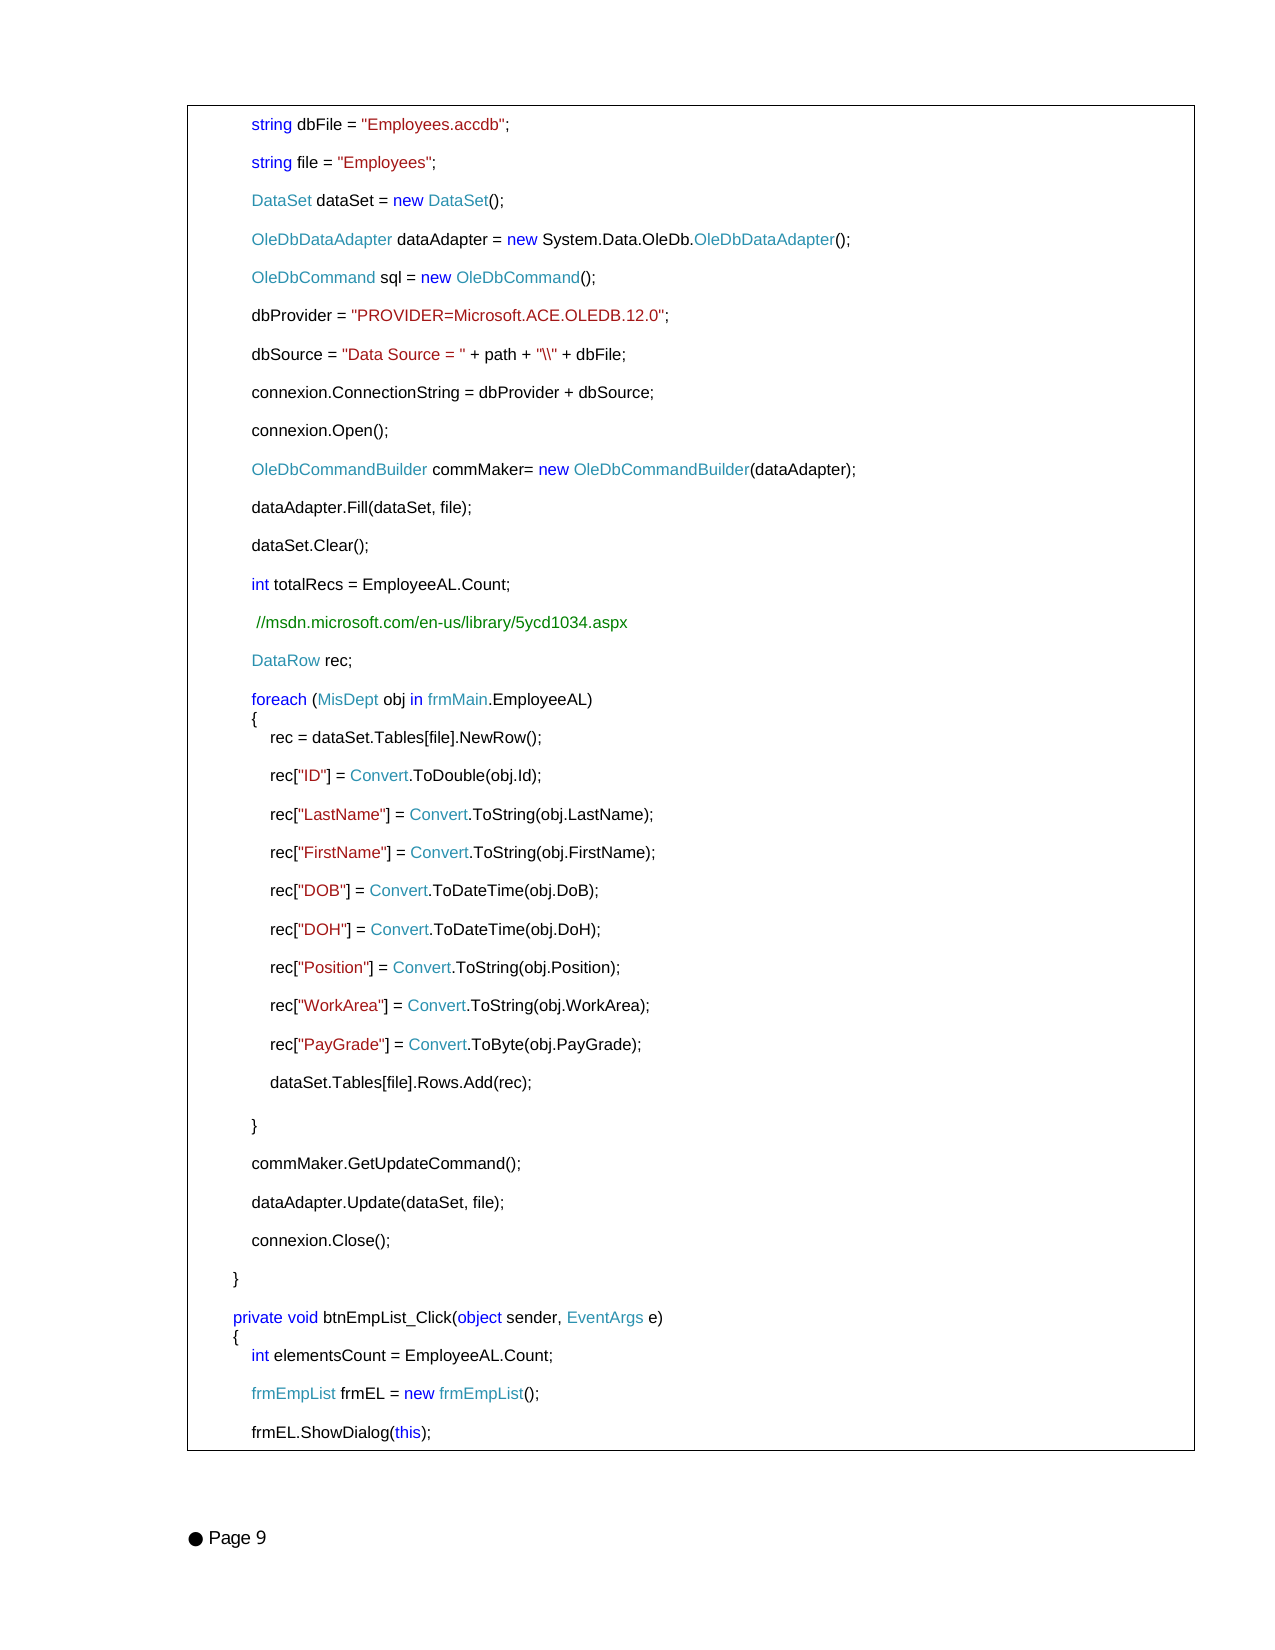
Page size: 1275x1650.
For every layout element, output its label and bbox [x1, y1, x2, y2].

table_cell [188, 106, 1194, 1450]
